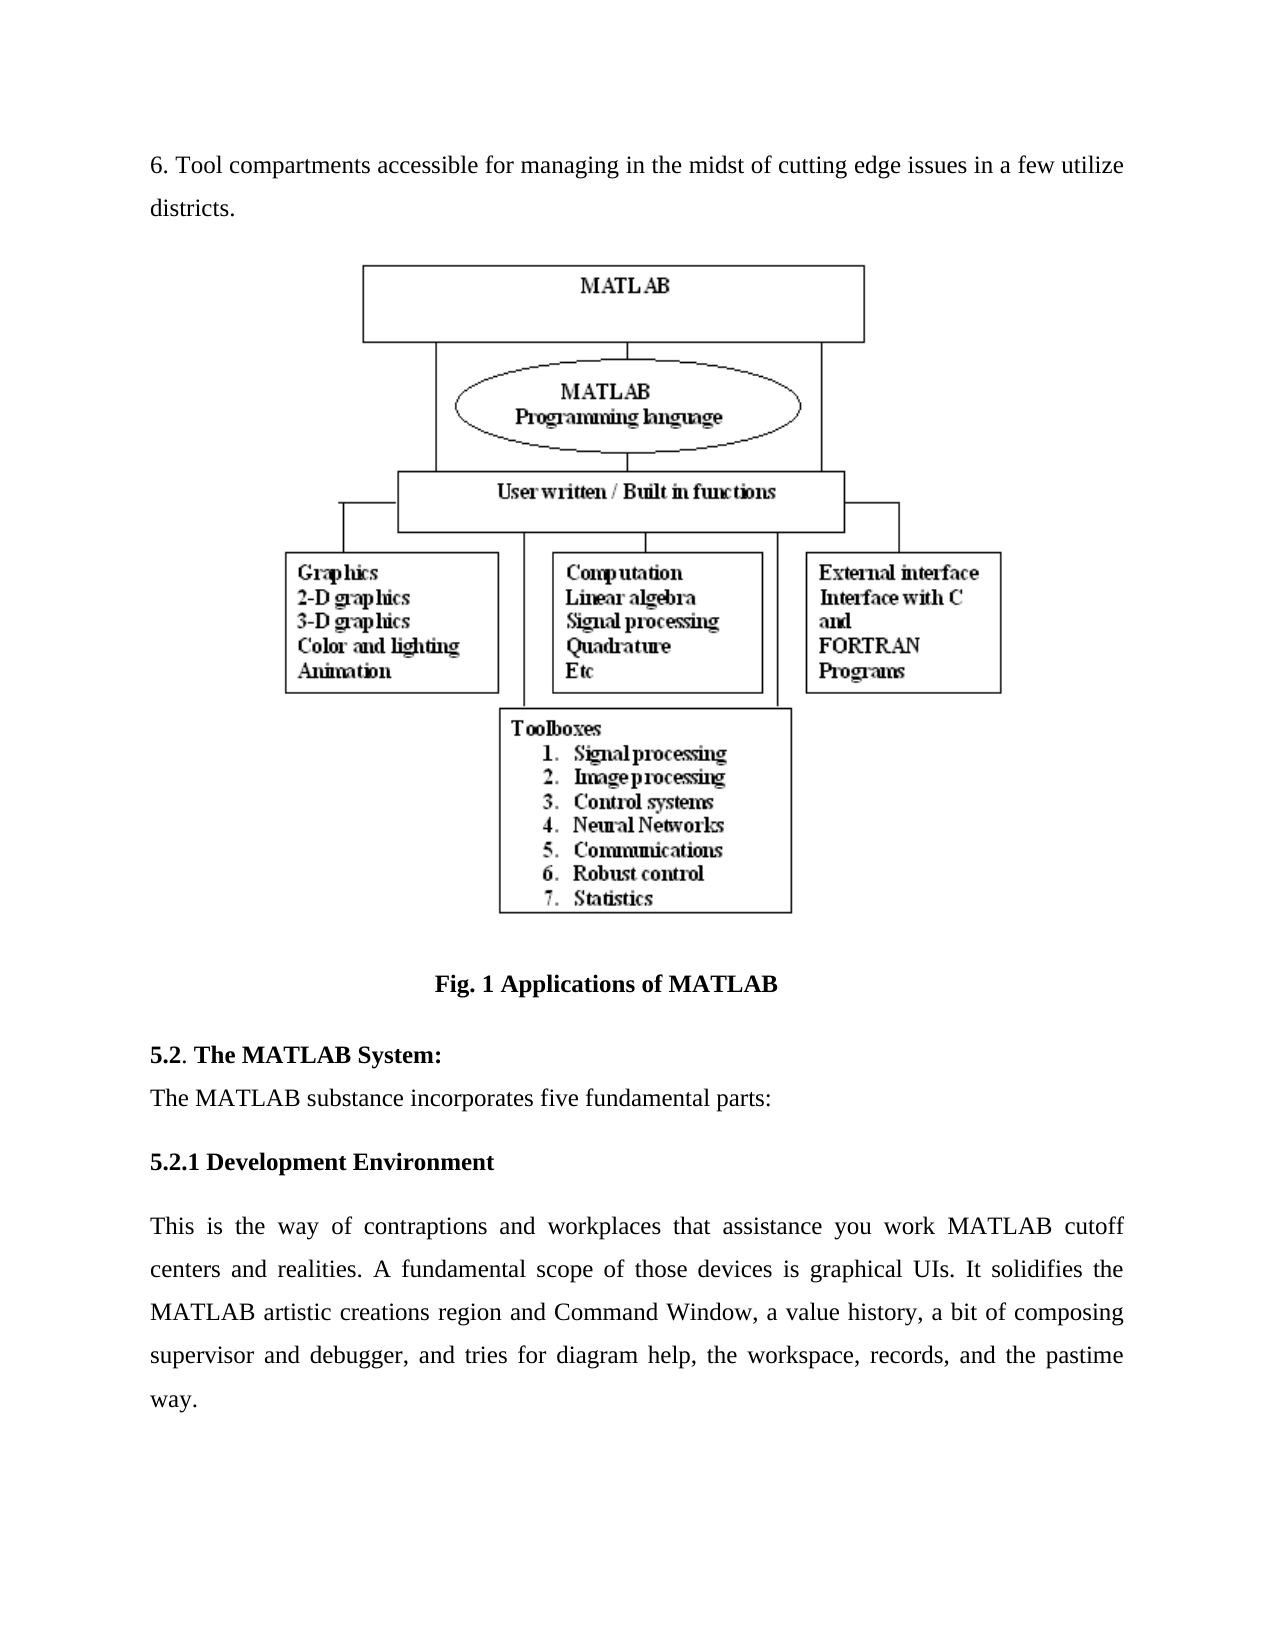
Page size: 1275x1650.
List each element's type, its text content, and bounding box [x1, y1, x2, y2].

text 6. Tool compartments accessible for managing in the midst of cutting edge issues in a few utilize districts. [150, 150, 1125, 222]
text 5.2.1 Development Environment [150, 1147, 1125, 1176]
text The MATLAB substance incorporates five fundamental parts: [150, 1083, 1125, 1112]
picture [258, 257, 1017, 919]
text This is the way of contraptions and workplaces that assistance you work MATLAB cutoff centers and realities. A fundamental scope of those devices is graphical UIs. It solidifies the MATLAB artistic creations region and Command Window, a value history, a bit of composing supervisor and debugger, and tries for diagram help, the workspace, records, and the pastime way. [150, 1211, 1125, 1412]
text 5.2. The MATLAB System: [150, 1040, 1125, 1069]
